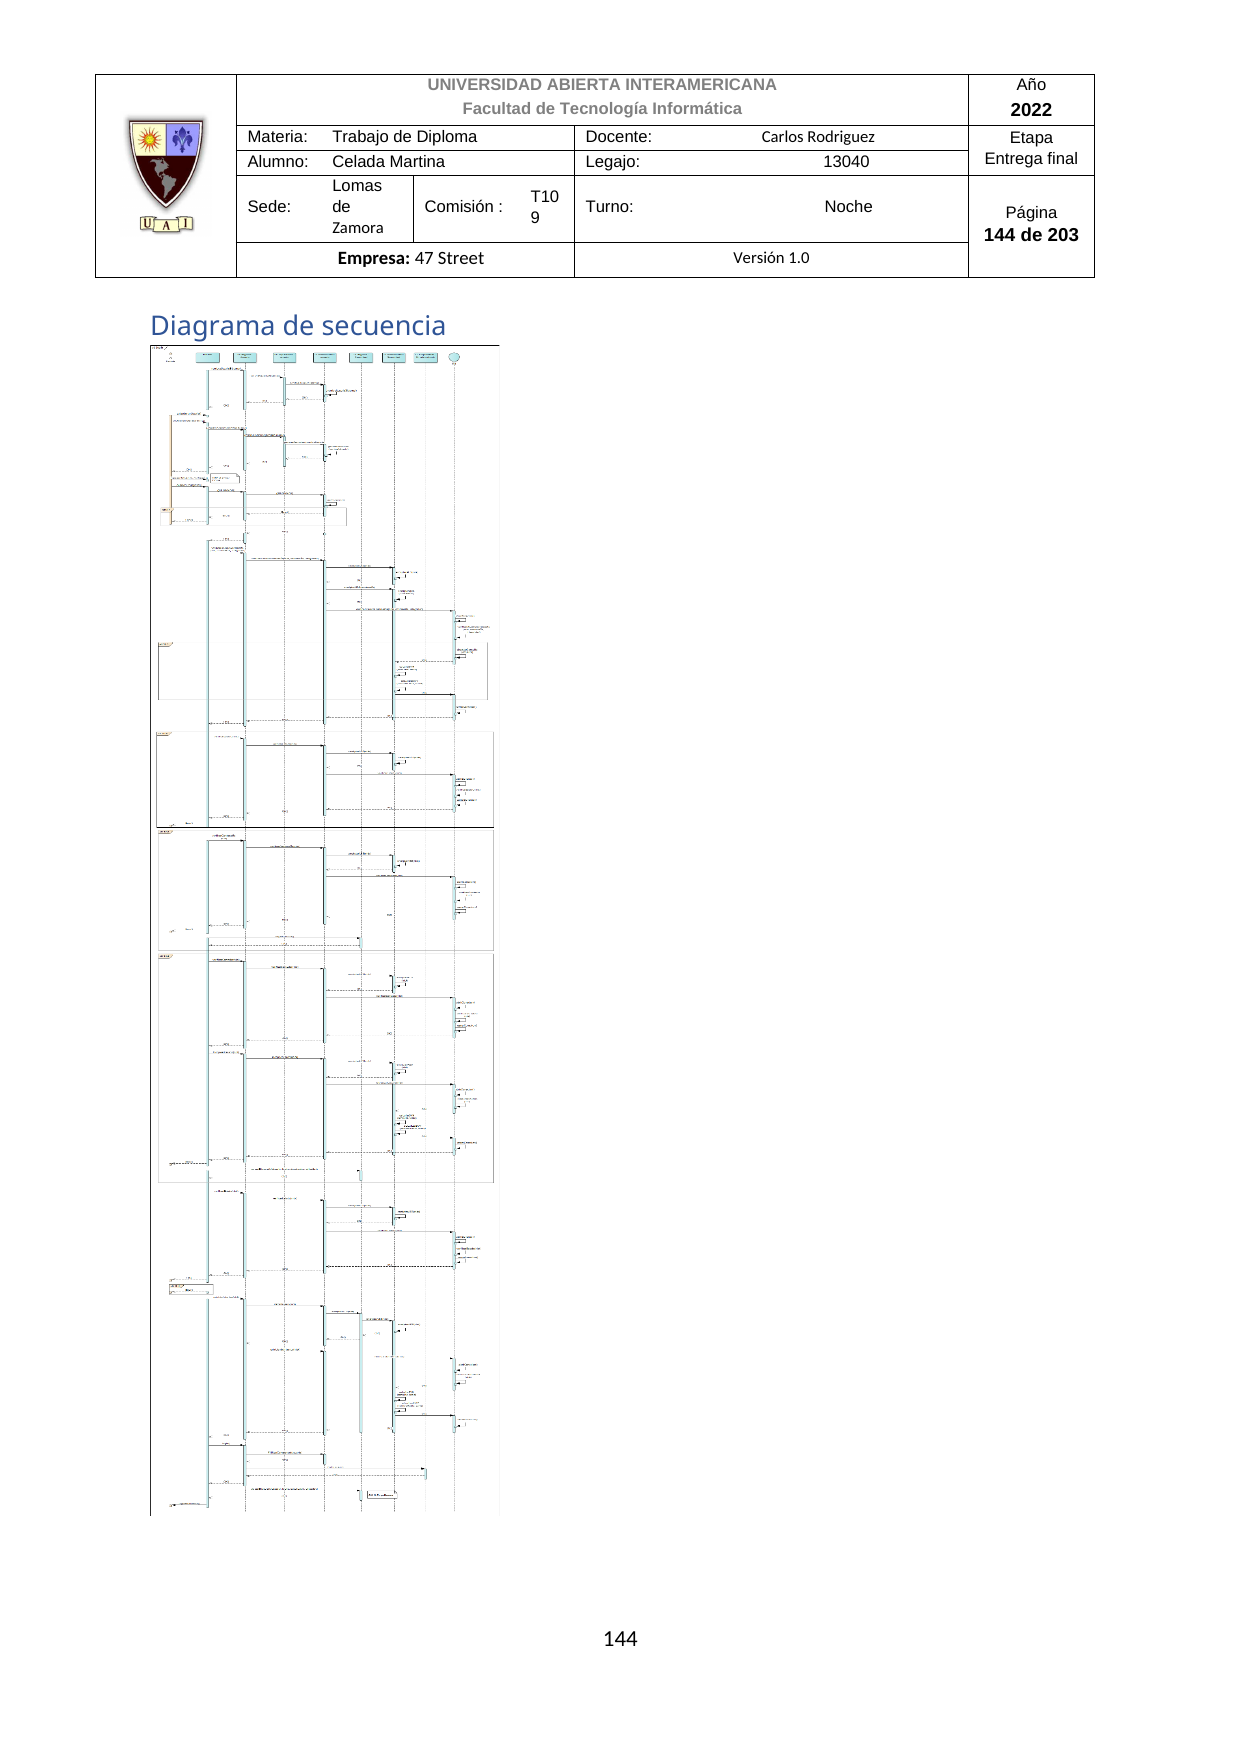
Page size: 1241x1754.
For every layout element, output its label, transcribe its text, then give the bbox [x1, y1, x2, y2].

picture [150, 345, 500, 1516]
subtitle Diagrama de secuencia [150, 306, 1090, 343]
picture [120, 111, 212, 237]
